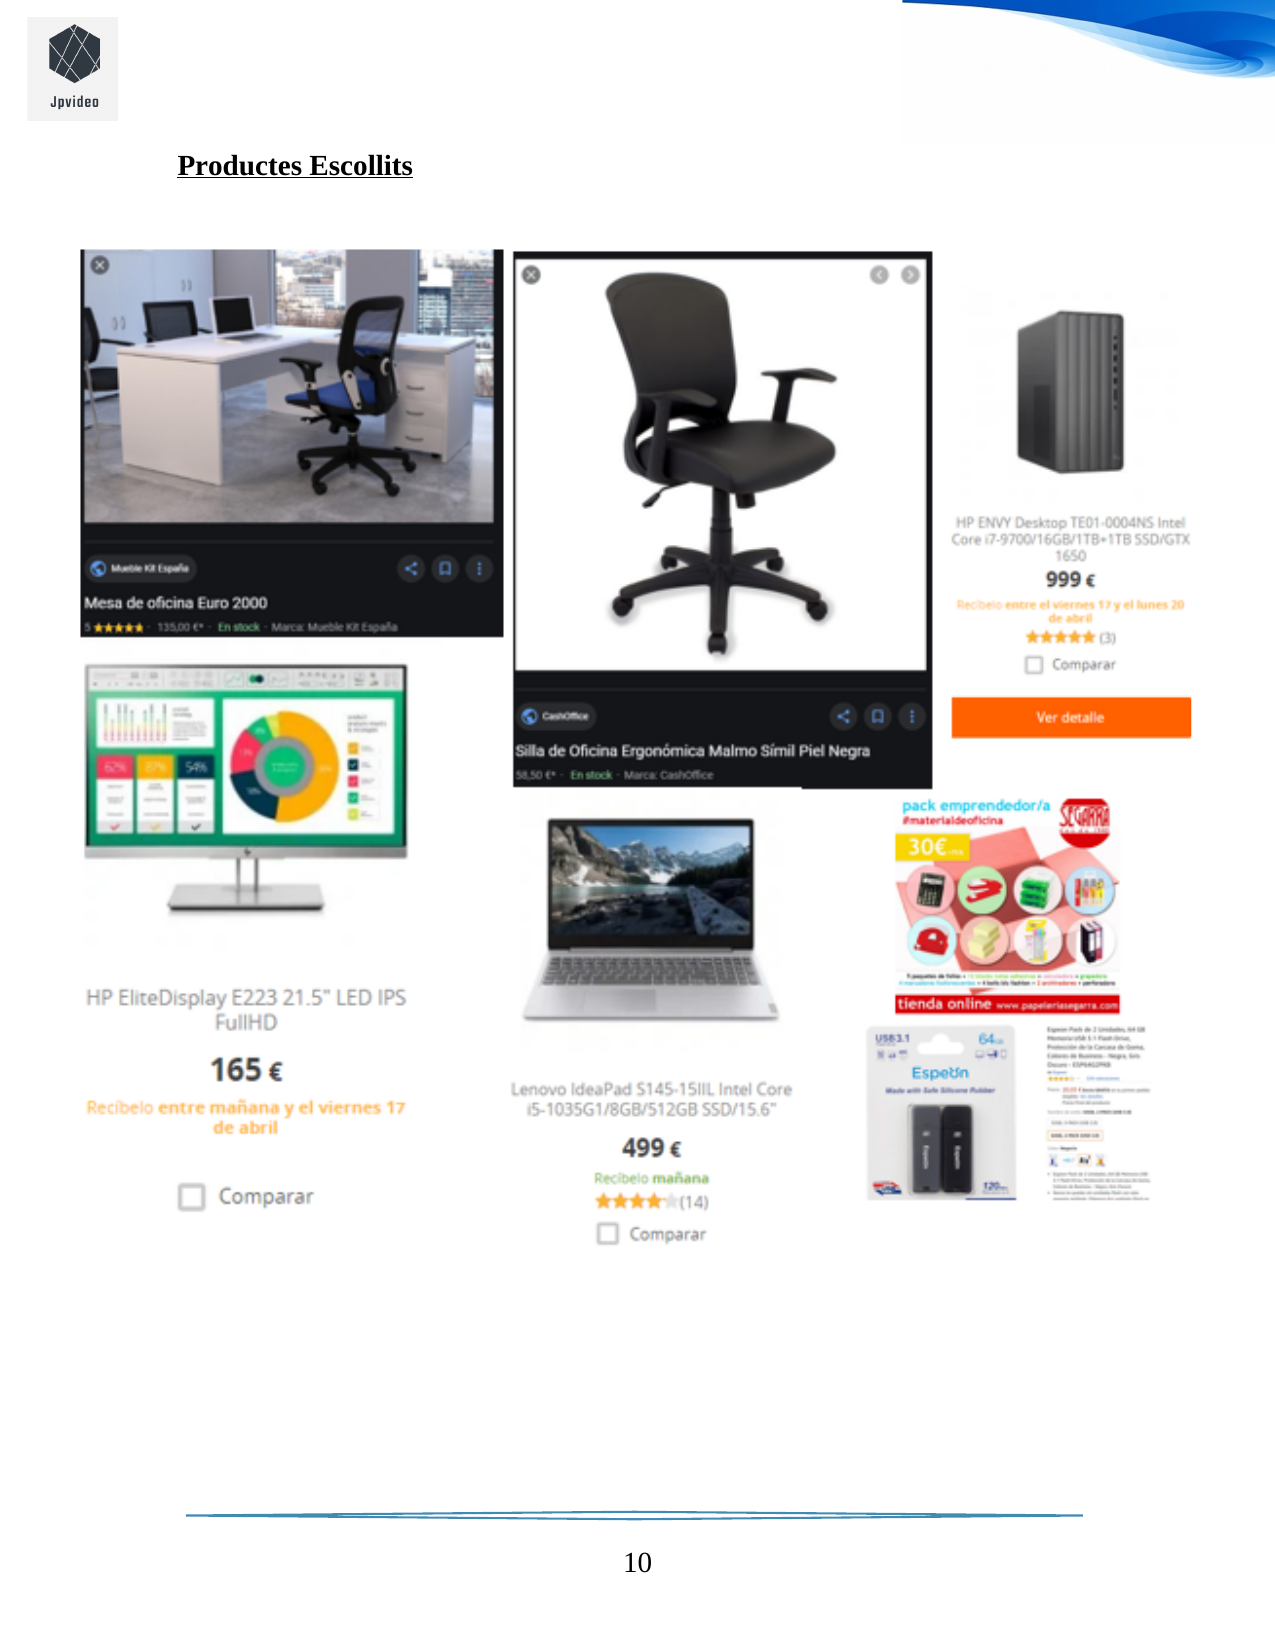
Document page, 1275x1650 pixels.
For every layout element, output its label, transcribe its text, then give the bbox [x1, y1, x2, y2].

picture [903, 0, 1275, 143]
picture [27, 17, 118, 121]
text Productes Escollits [177, 148, 1098, 181]
picture [79, 248, 1192, 1253]
